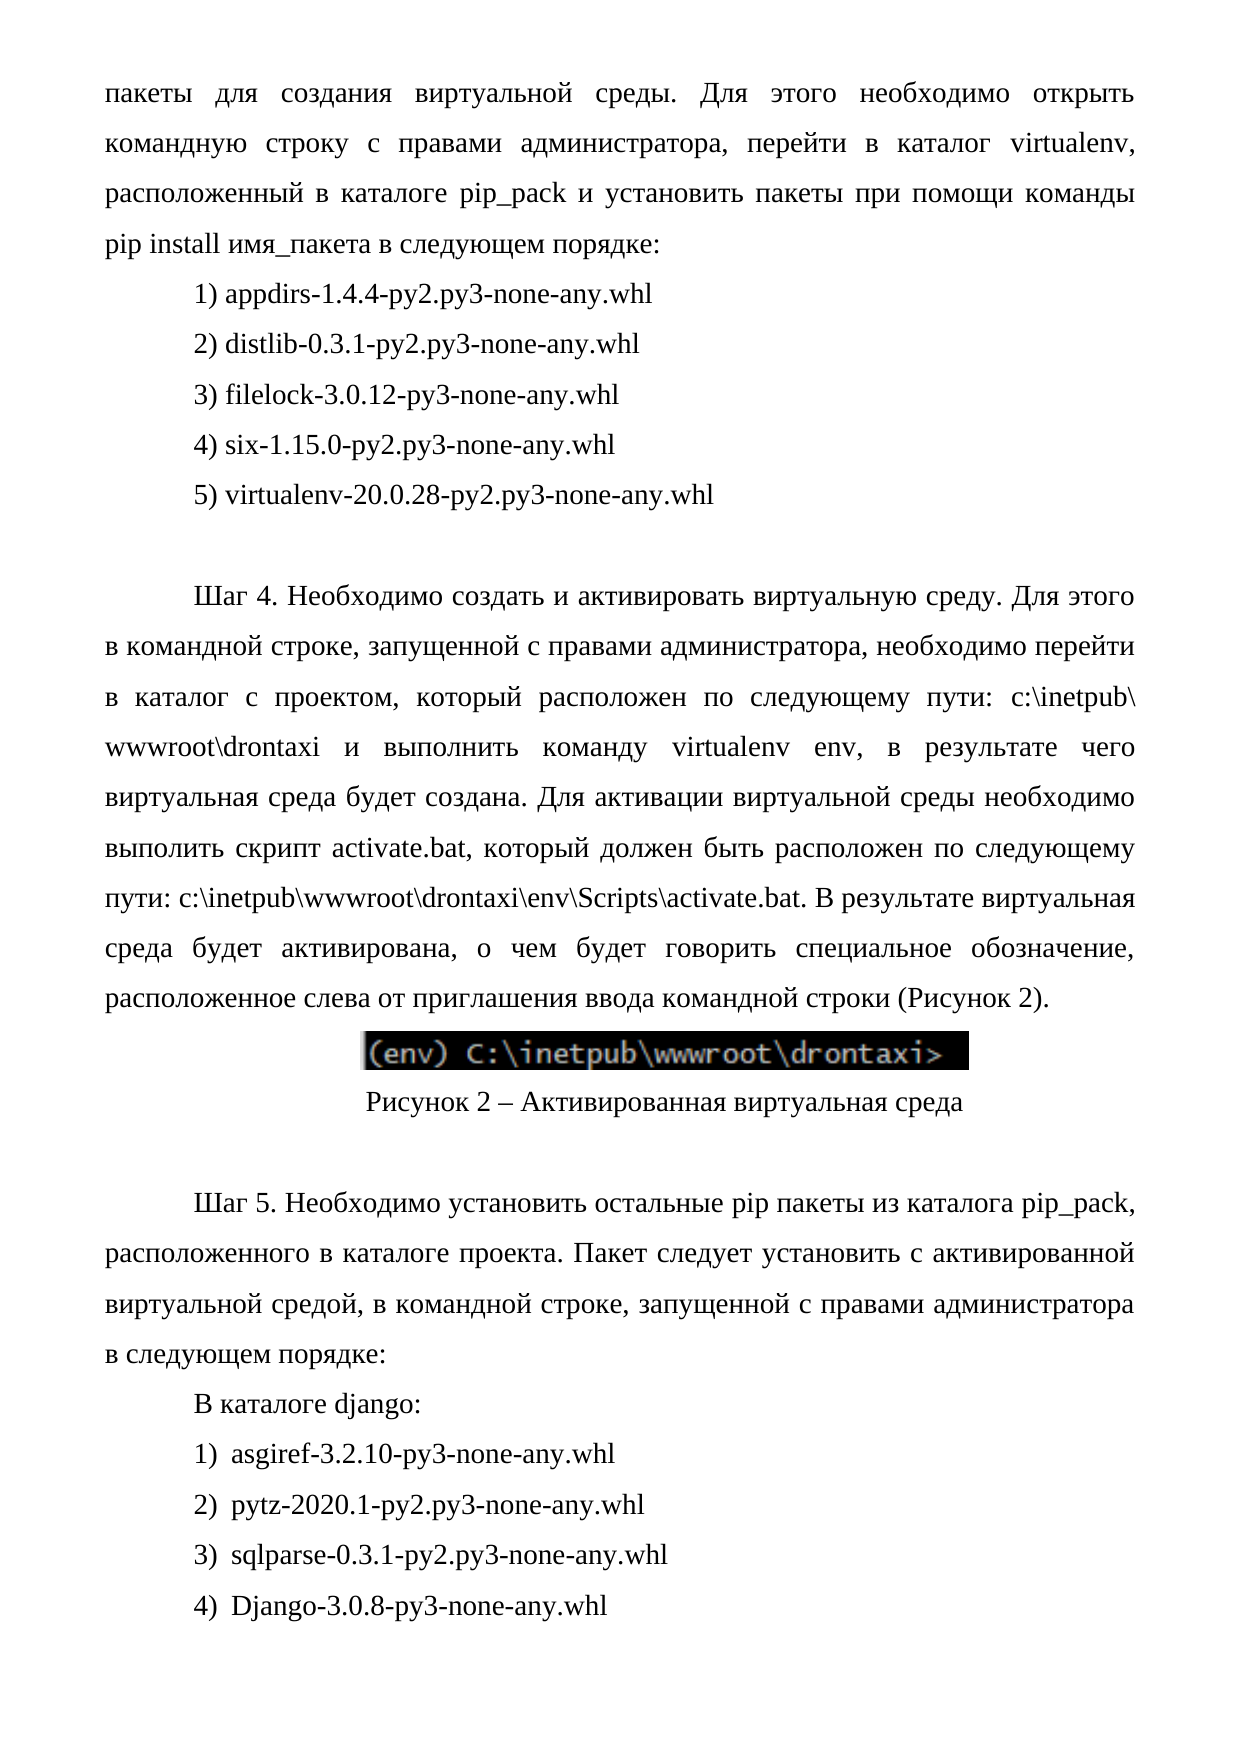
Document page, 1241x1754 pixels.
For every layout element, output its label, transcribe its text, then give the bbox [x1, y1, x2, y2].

list six-1.15.0-py2.py3-none-any.whl [104, 427, 1136, 461]
list distlib-0.3.1-py2.py3-none-any.whl [104, 327, 1136, 360]
list asgiref-3.2.10-py3-none-any.whl [193, 1437, 1136, 1470]
picture [360, 1031, 969, 1070]
text Рисунок 2 – Активированная виртуальная среда [104, 1084, 1136, 1118]
text Шаг 5. Необходимо установить остальные pip пакеты из каталога pip_pack, расположенного в каталоге проекта. Пакет следует установить с активированной виртуальной средой, в командной строке, запущенной с правами администратора в следующем порядке: [104, 1185, 1136, 1369]
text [104, 75, 1136, 259]
text В каталоге django: [104, 1386, 1136, 1420]
list Django-3.0.8-py3-none-any.whl [193, 1588, 1136, 1621]
list appdirs-1.4.4-py2.py3-none-any.whl [104, 276, 1136, 310]
text Шаг 4. Необходимо создать и активировать виртуальную среду. Для этого в командной строке, запущенной с правами администратора, необходимо перейти в каталог с проектом, который расположен по следующему пути: c:\inetpub\wwwroot\drontaxi и выполнить команду virtualenv env, в результате чего виртуальная среда будет создана. Для активации виртуальной среды необходимо выполить скрипт activate.bat, который должен быть расположен по следующему пути: c:\inetpub\wwwroot\drontaxi\env\Scripts\activate.bat. В результате виртуальная среда будет активирована, о чем будет говорить специальное обозначение, расположенное слева от приглашения ввода командной строки (Рисунок 2). [104, 578, 1136, 1014]
list virtualenv-20.0.28-py2.py3-none-any.whl [104, 477, 1136, 511]
list sqlparse-0.3.1-py2.py3-none-any.whl [193, 1537, 1136, 1571]
list pytz-2020.1-py2.py3-none-any.whl [193, 1487, 1136, 1521]
list filelock-3.0.12-py3-none-any.whl [104, 377, 1136, 410]
